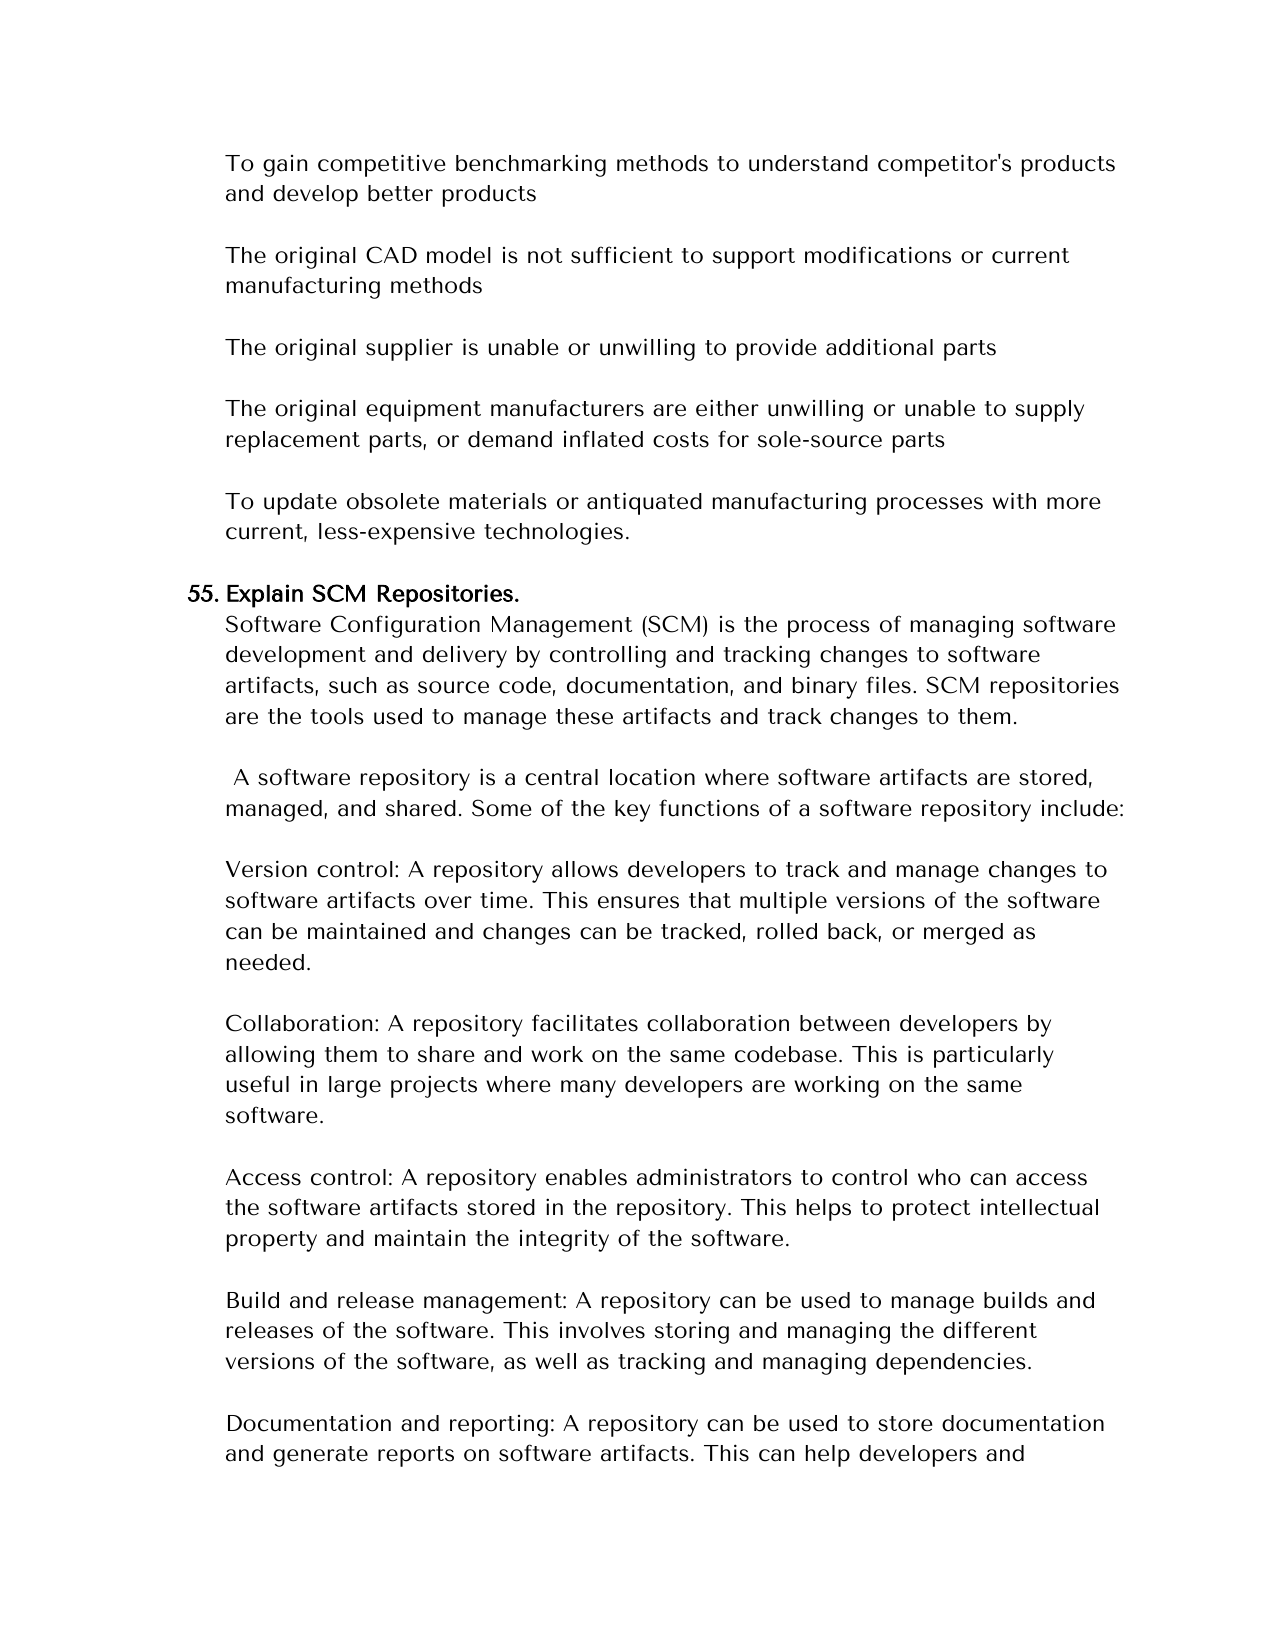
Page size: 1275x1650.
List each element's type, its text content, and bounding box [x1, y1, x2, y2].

text Collaboration: A repository facilitates collaboration between developers by allowing them to share and work on the same codebase. This is particularly useful in large projects where many developers are working on the same software. [225, 1010, 1125, 1129]
text The original supplier is unable or unwilling to provide additional parts [225, 334, 1125, 361]
text Access control: A repository enables administrators to control who can access the software artifacts stored in the repository. This helps to protect intellectual property and maintain the integrity of the software. [225, 1164, 1125, 1252]
text A software repository is a central location where software artifacts are stored, managed, and shared. Some of the key functions of a software repository include: [225, 764, 1125, 822]
text To update obsolete materials or antiquated manufacturing processes with more current, less-expensive technologies. [225, 488, 1125, 546]
text Software Configuration Management (SCM) is the process of managing software development and delivery by controlling and tracking changes to software artifacts, such as source code, documentation, and binary files. SCM repositories are the tools used to manage these artifacts and track changes to them. [225, 611, 1125, 730]
text Build and release management: A repository can be used to manage builds and releases of the software. This involves storing and managing the different versions of the software, as well as tracking and managing dependencies. [225, 1287, 1125, 1375]
text To gain competitive benchmarking methods to understand competitor's products and develop better products [225, 150, 1125, 207]
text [225, 1410, 1125, 1467]
text The original CAD model is not sufficient to support modifications or current manufacturing methods [225, 242, 1125, 300]
text Version control: A repository allows developers to track and manage changes to software artifacts over time. This ensures that multiple versions of the software can be maintained and changes can be tracked, rolled back, or merged as needed. [225, 857, 1125, 976]
list Explain SCM Repositories. [187, 580, 1125, 607]
text The original equipment manufacturers are either unwilling or unable to supply replacement parts, or demand inflated costs for sole-source parts [225, 396, 1125, 453]
